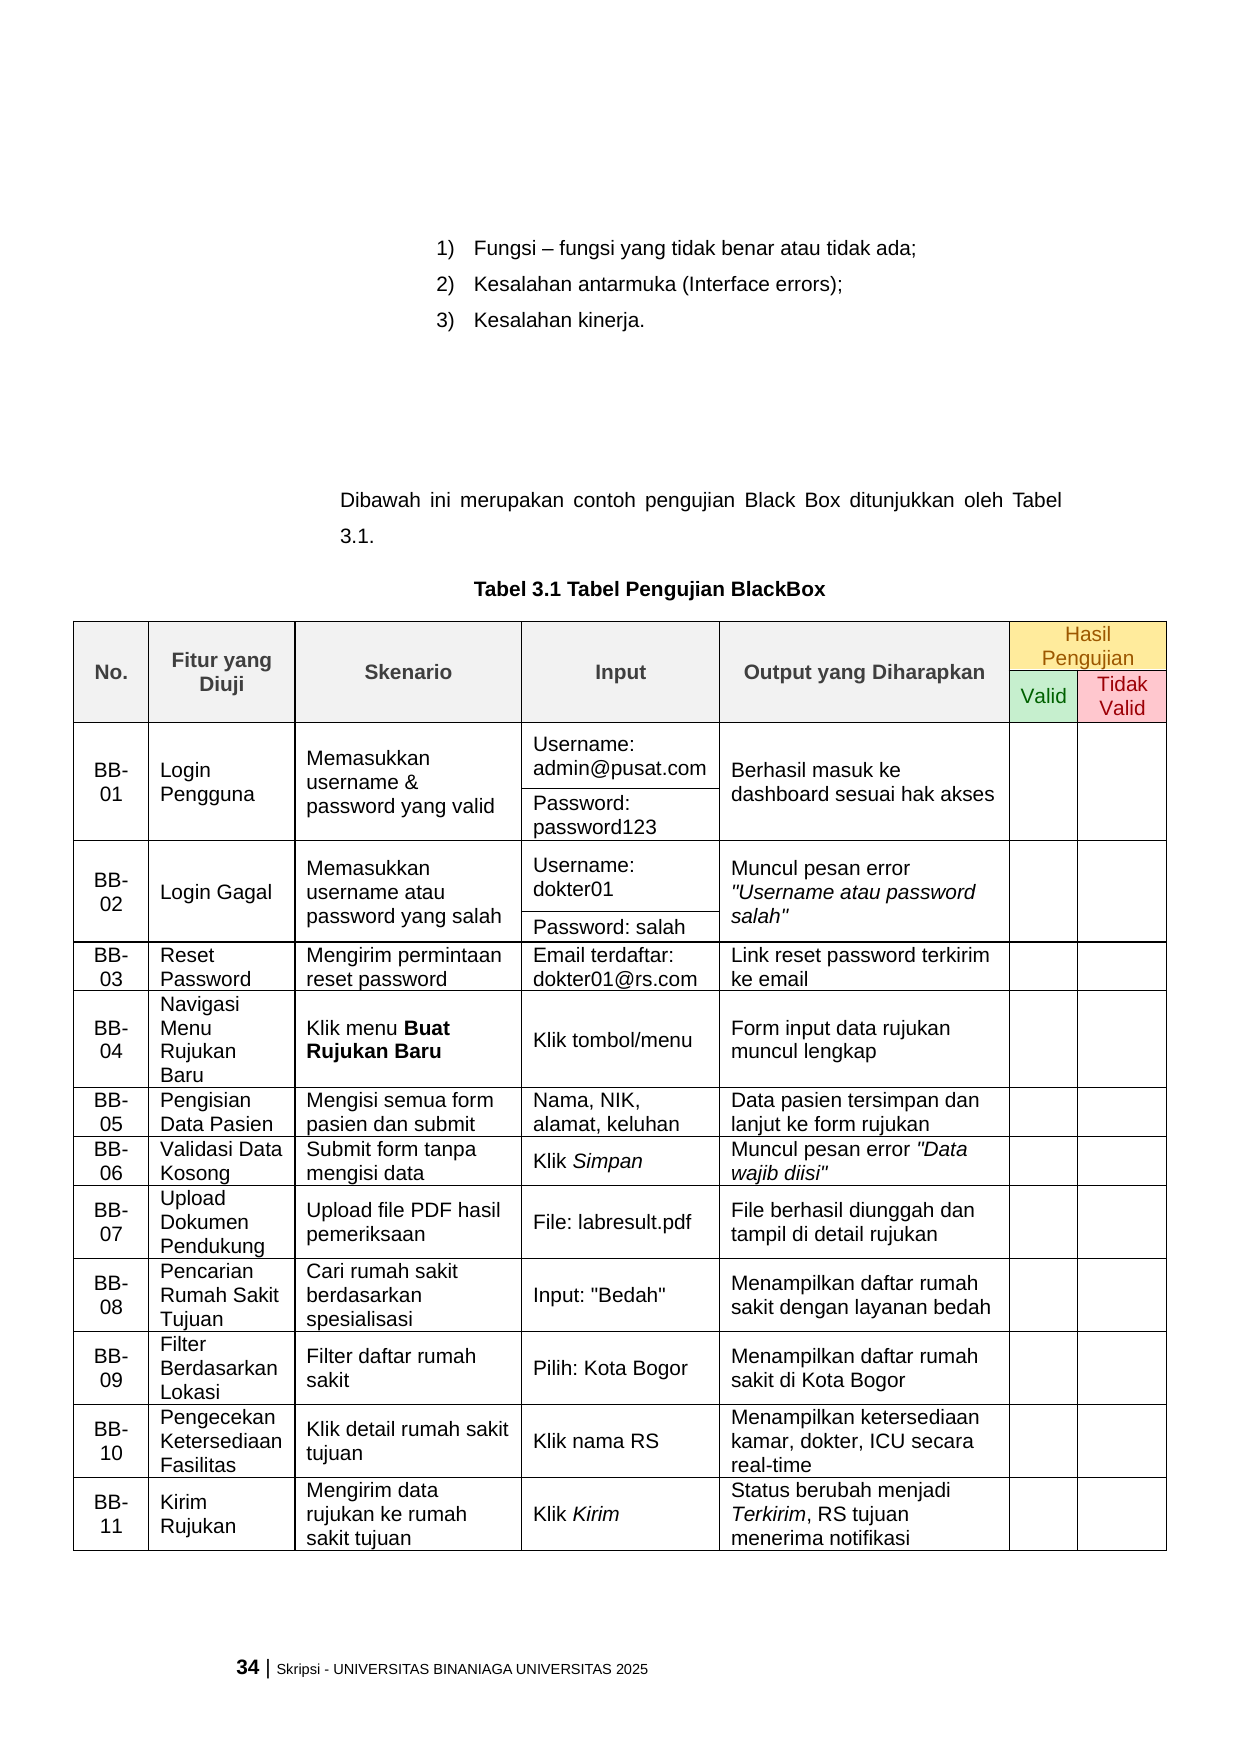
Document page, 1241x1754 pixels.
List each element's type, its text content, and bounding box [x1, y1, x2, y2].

table_cell Username: admin@pusat.com [522, 723, 719, 788]
table_cell Pencarian Rumah Sakit Tujuan [149, 1259, 294, 1331]
table_cell [1078, 1088, 1166, 1136]
table_cell [1010, 1259, 1077, 1331]
table_cell [1078, 1137, 1166, 1185]
table_cell Mengisi semua form pasien dan submit [296, 1088, 521, 1136]
table_cell Filter daftar rumah sakit [296, 1332, 521, 1404]
list Kesalahan antarmuka (Interface errors); [436, 272, 1063, 296]
table_cell [1010, 723, 1077, 840]
table_cell BB-03 [74, 943, 148, 990]
table_cell Memasukkan username atau password yang salah [296, 841, 521, 941]
table_cell Validasi Data Kosong [149, 1137, 294, 1185]
table_header Skenario [296, 622, 521, 722]
table_cell Reset Password [149, 943, 294, 990]
table_cell [1078, 1405, 1166, 1477]
table_cell [1078, 1259, 1166, 1331]
table_cell BB-09 [74, 1332, 148, 1404]
table_header Output yang Diharapkan [720, 622, 1009, 722]
table_cell [1010, 1405, 1077, 1477]
table_cell [1010, 943, 1077, 990]
table_cell Login Pengguna [149, 723, 294, 840]
table_header Hasil Pengujian [1010, 622, 1166, 669]
table_cell Email terdaftar: dokter01@rs.com [522, 943, 719, 990]
table_header No. [74, 622, 148, 722]
table_cell Username: dokter01 [522, 841, 719, 911]
table_cell [1010, 991, 1077, 1087]
table_cell [1078, 1478, 1166, 1550]
table_cell Klik detail rumah sakit tujuan [296, 1405, 521, 1477]
table_cell [1078, 841, 1166, 941]
list Kesalahan kinerja. [436, 308, 1063, 332]
table_cell Mengirim data rujukan ke rumah sakit tujuan [296, 1478, 521, 1550]
table_cell Nama, NIK, alamat, keluhan [522, 1088, 719, 1136]
table_cell Berhasil masuk ke dashboard sesuai hak akses [720, 723, 1009, 840]
table_cell Valid [1010, 671, 1077, 722]
table_cell Submit form tanpa mengisi data [296, 1137, 521, 1185]
list Dibawah ini merupakan contoh pengujian Black Box ditunjukkan oleh Tabel 3.1. [340, 488, 1063, 548]
table_cell Tidak Valid [1078, 671, 1166, 722]
table_cell Menampilkan ketersediaan kamar, dokter, ICU secara real-time [720, 1405, 1009, 1477]
table_cell Filter Berdasarkan Lokasi [149, 1332, 294, 1404]
table_cell [1010, 1088, 1077, 1136]
table_cell Navigasi Menu Rujukan Baru [149, 991, 294, 1087]
table_cell [1078, 1332, 1166, 1404]
table_cell Klik menu Buat Rujukan Baru [296, 991, 521, 1087]
table_cell [1078, 943, 1166, 990]
table_cell Link reset password terkirim ke email [720, 943, 1009, 990]
table_cell Status berubah menjadi Terkirim, RS tujuan menerima notifikasi [720, 1478, 1009, 1550]
table_cell Menampilkan daftar rumah sakit dengan layanan bedah [720, 1259, 1009, 1331]
table_cell BB-10 [74, 1405, 148, 1477]
table_cell BB-08 [74, 1259, 148, 1331]
table_header Input [522, 622, 719, 722]
table_cell [1078, 991, 1166, 1087]
table_cell BB-06 [74, 1137, 148, 1185]
table_cell BB-11 [74, 1478, 148, 1550]
table_cell [1010, 841, 1077, 941]
table_cell Input: "Bedah" [522, 1259, 719, 1331]
table_cell Klik Simpan [522, 1137, 719, 1185]
table_cell Form input data rujukan muncul lengkap [720, 991, 1009, 1087]
table_cell Pengecekan Ketersediaan Fasilitas [149, 1405, 294, 1477]
table_cell BB-02 [74, 841, 148, 941]
table_cell [1010, 1332, 1077, 1404]
table_cell [1010, 1478, 1077, 1550]
table_cell Muncul pesan error "Data wajib diisi" [720, 1137, 1009, 1185]
table_cell Upload file PDF hasil pemeriksaan [296, 1186, 521, 1258]
table_cell Data pasien tersimpan dan lanjut ke form rujukan [720, 1088, 1009, 1136]
table_cell Upload Dokumen Pendukung [149, 1186, 294, 1258]
table_cell Pilih: Kota Bogor [522, 1332, 719, 1404]
table_cell BB-07 [74, 1186, 148, 1258]
table_cell Klik Kirim [522, 1478, 719, 1550]
table_header Fitur yang Diuji [149, 622, 294, 722]
list Fungsi – fungsi yang tidak benar atau tidak ada; [436, 236, 1063, 260]
table_cell Login Gagal [149, 841, 294, 941]
table_cell Klik tombol/menu [522, 991, 719, 1087]
table_cell [1078, 1186, 1166, 1258]
subtitle Tabel 3.1 Tabel Pengujian BlackBox [236, 576, 1063, 600]
table_cell [1010, 1186, 1077, 1258]
table_cell Memasukkan username & password yang valid [296, 723, 521, 840]
table_cell Password: password123 [522, 789, 719, 840]
table_cell Klik nama RS [522, 1405, 719, 1477]
table_cell Pengisian Data Pasien [149, 1088, 294, 1136]
table_cell Password: salah [522, 912, 719, 941]
table_cell Kirim Rujukan [149, 1478, 294, 1550]
table_cell File berhasil diunggah dan tampil di detail rujukan [720, 1186, 1009, 1258]
table_cell File: labresult.pdf [522, 1186, 719, 1258]
table_cell BB-04 [74, 991, 148, 1087]
table_cell [1078, 723, 1166, 840]
table_cell Mengirim permintaan reset password [296, 943, 521, 990]
table_cell Menampilkan daftar rumah sakit di Kota Bogor [720, 1332, 1009, 1404]
table_cell [1010, 1137, 1077, 1185]
table_cell Cari rumah sakit berdasarkan spesialisasi [296, 1259, 521, 1331]
table_cell BB-01 [74, 723, 148, 840]
table_cell Muncul pesan error "Username atau password salah" [720, 841, 1009, 941]
table_cell BB-05 [74, 1088, 148, 1136]
